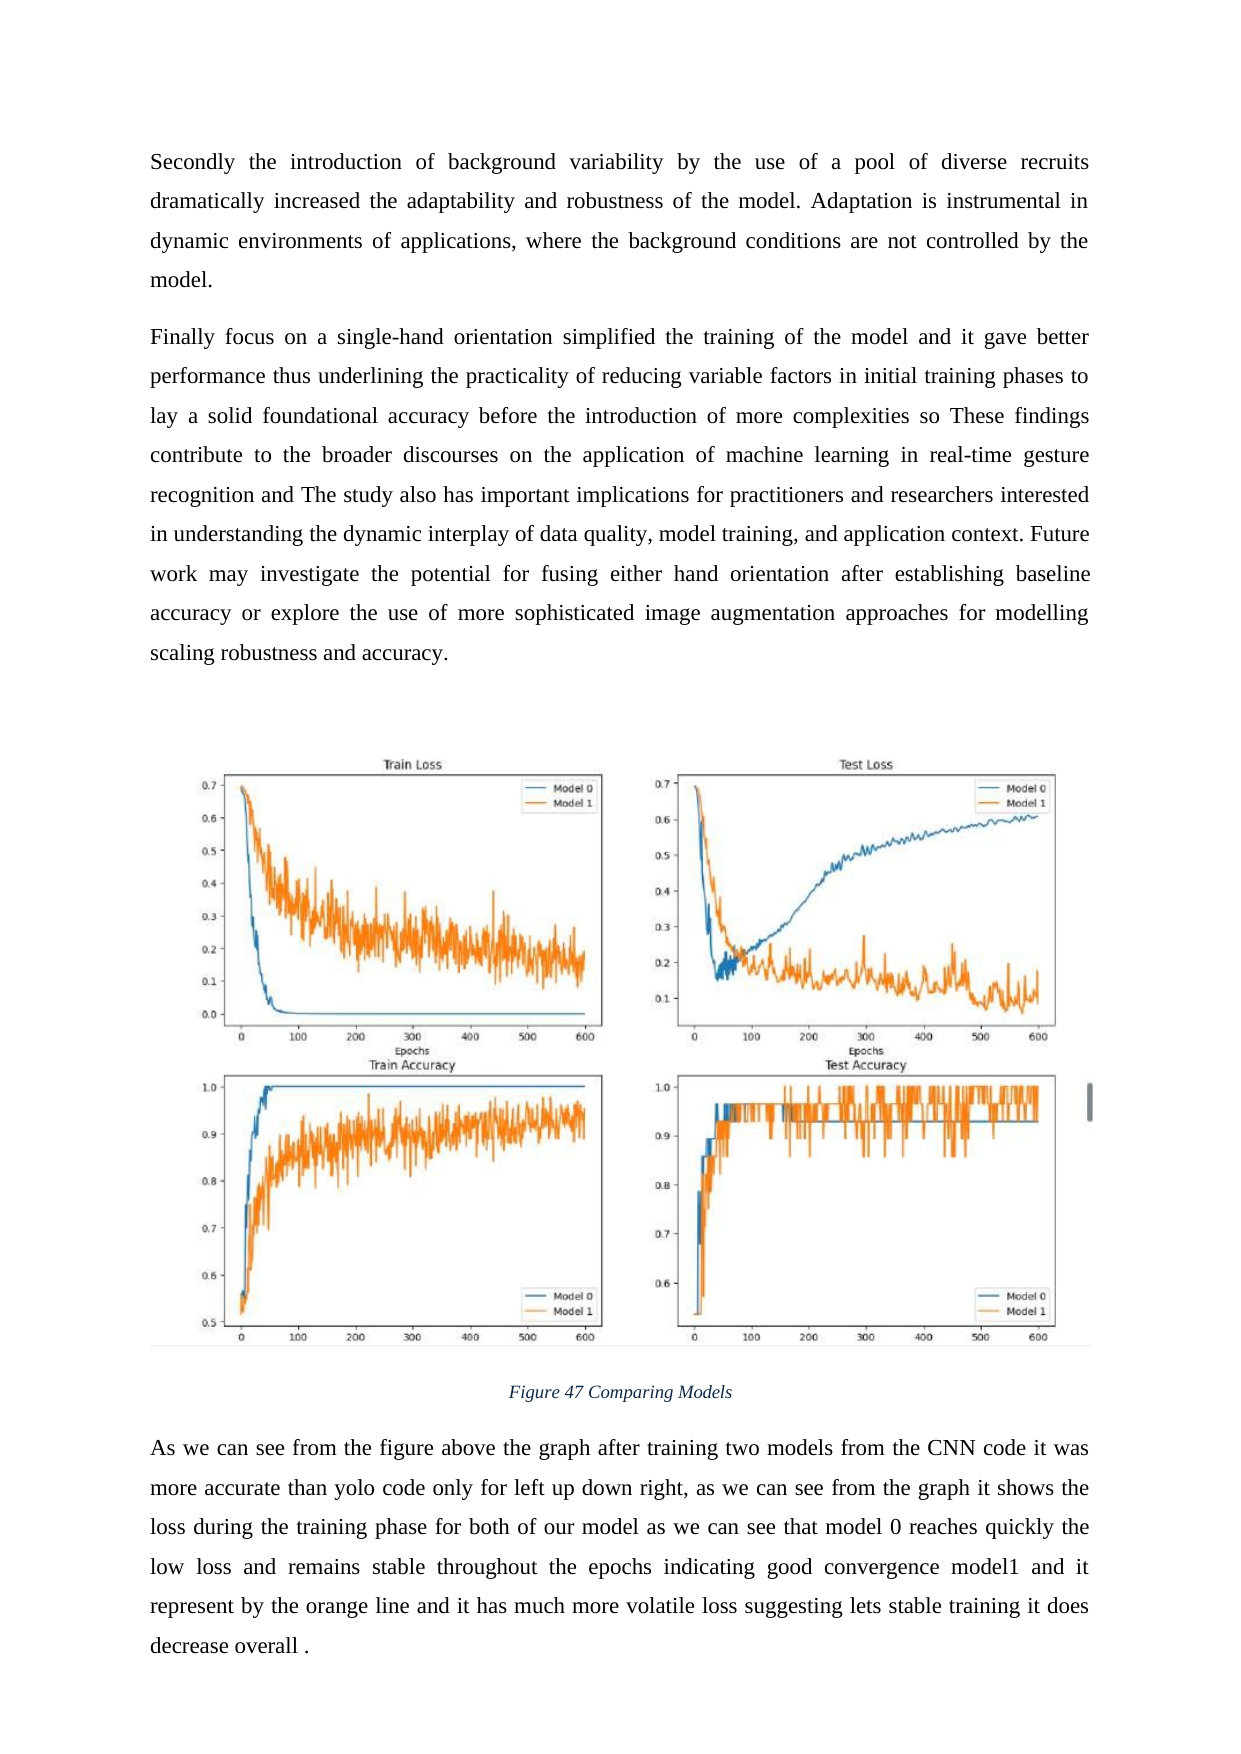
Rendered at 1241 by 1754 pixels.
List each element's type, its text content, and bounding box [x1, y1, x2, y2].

picture [150, 751, 1093, 1350]
text Finally focus on a single-hand orientation simplified the training of the model and it gave better performance thus underlining the practicality of reducing variable factors in initial training phases to lay a solid foundational accuracy before the introduction of more complexities so These findings contribute to the broader discourses on the application of machine learning in real-time gesture recognition and The study also has important implications for practitioners and researchers interested in understanding the dynamic interplay of data quality, model training, and application context. Future work may investigate the potential for fusing either hand orientation after establishing baseline accuracy or explore the use of more sophisticated image augmentation approaches for modelling scaling robustness and accuracy. [150, 323, 1091, 665]
text As we can see from the figure above the graph after training two models from the CNN code it was more accurate than yolo code only for left up down right, as we can see from the graph it shows the loss during the training phase for both of our model as we can see that model 0 reaches quickly the low loss and remains stable throughout the epochs indicating good convergence model1 and it represent by the orange line and it has much more volatile loss suggesting lets stable training it does decrease overall . [150, 1434, 1091, 1658]
text Figure 47 Comparing Models [137, 1381, 1103, 1403]
text Secondly the introduction of background variability by the use of a pool of diverse recruits dramatically increased the adaptability and robustness of the model. Adaptation is instrumental in dynamic environments of applications, where the background conditions are not controlled by the model. [150, 148, 1090, 293]
